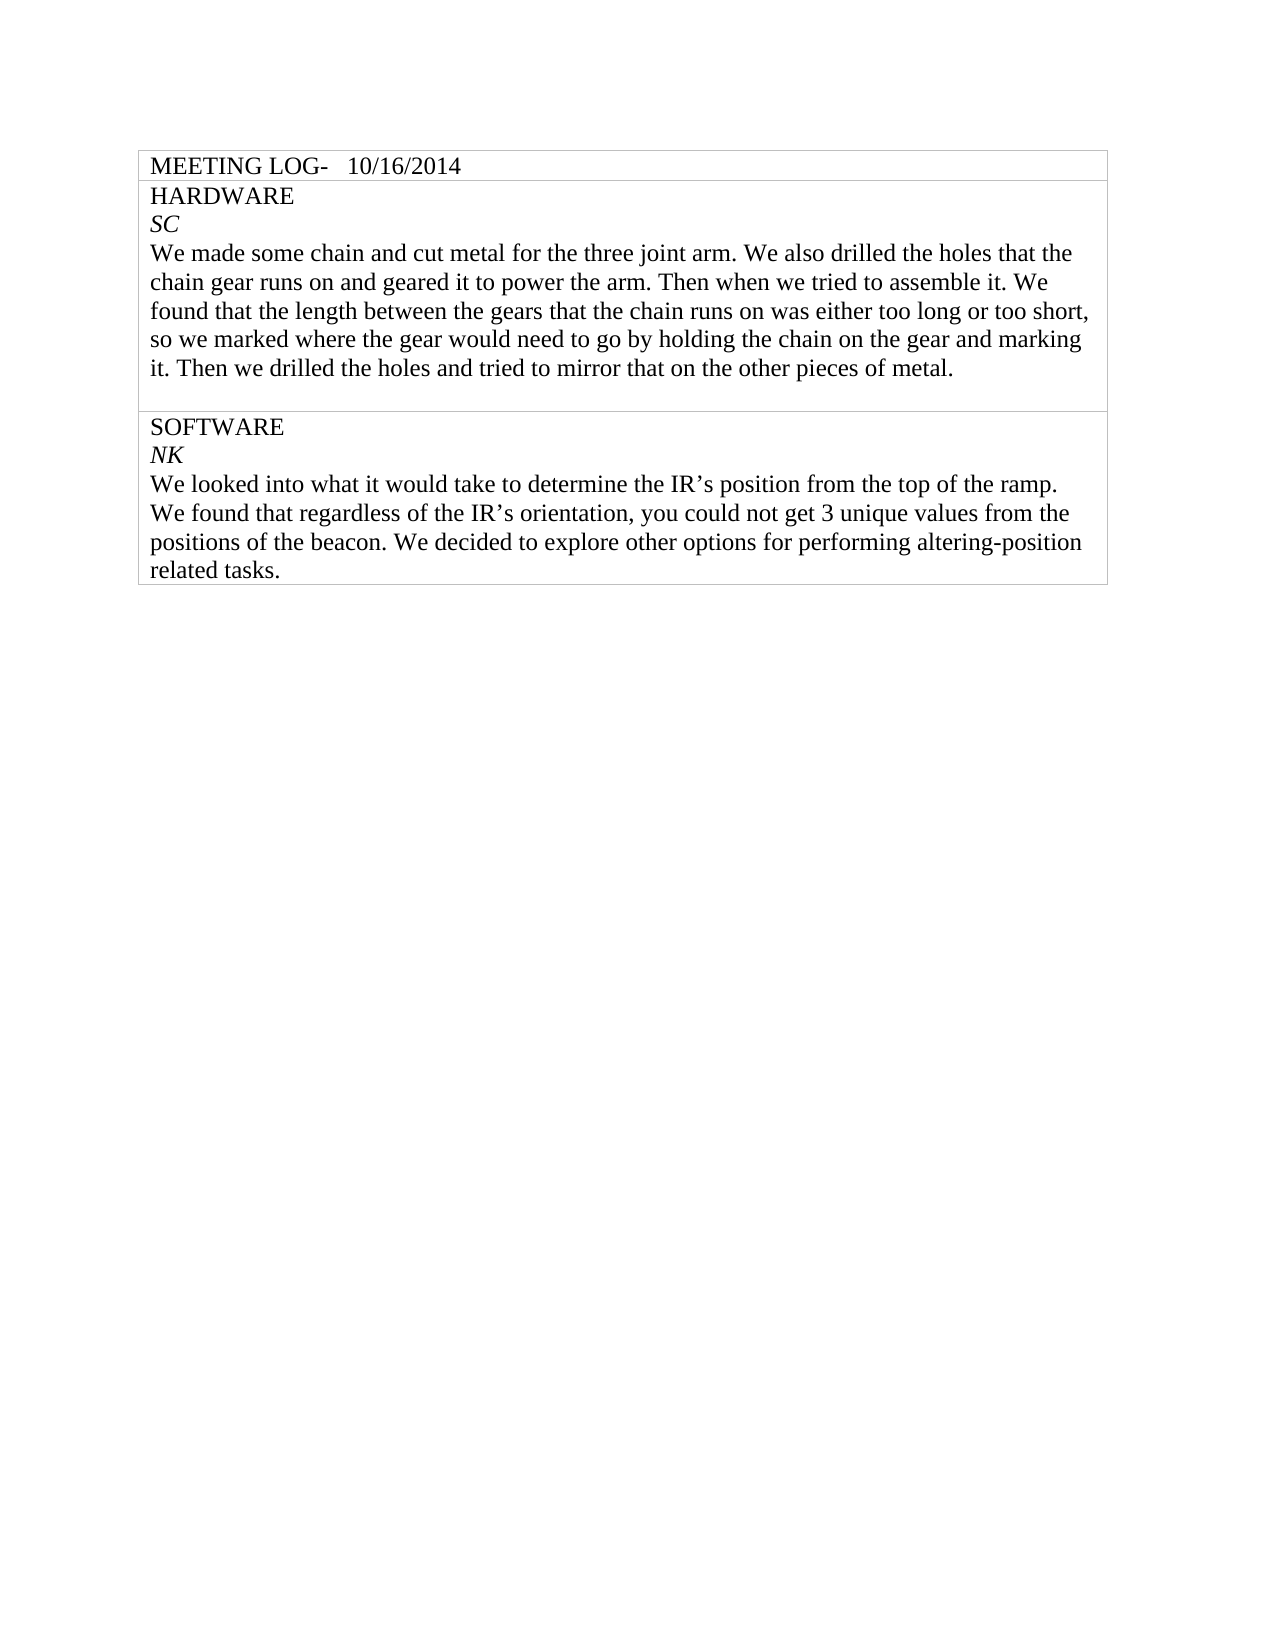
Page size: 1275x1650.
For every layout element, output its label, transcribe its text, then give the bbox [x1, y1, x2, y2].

table_cell SOFTWARE NK We looked into what it would take to determine the IR’s position from the top of the ramp. We found that regardless of the IR’s orientation, you could not get 3 unique values from the positions of the beacon. We decided to explore other options for performing altering-position related tasks. [139, 412, 1107, 584]
table_header MEETING LOG- 10/16/2014 [139, 151, 1107, 180]
table_cell HARDWARE SC We made some chain and cut metal for the three joint arm. We also drilled the holes that the chain gear runs on and geared it to power the arm. Then when we tried to assemble it. We found that the length between the gears that the chain runs on was either too long or too short, so we marked where the gear would need to go by holding the chain on the gear and marking it. Then we drilled the holes and tried to mirror that on the other pieces of metal. [139, 181, 1107, 411]
